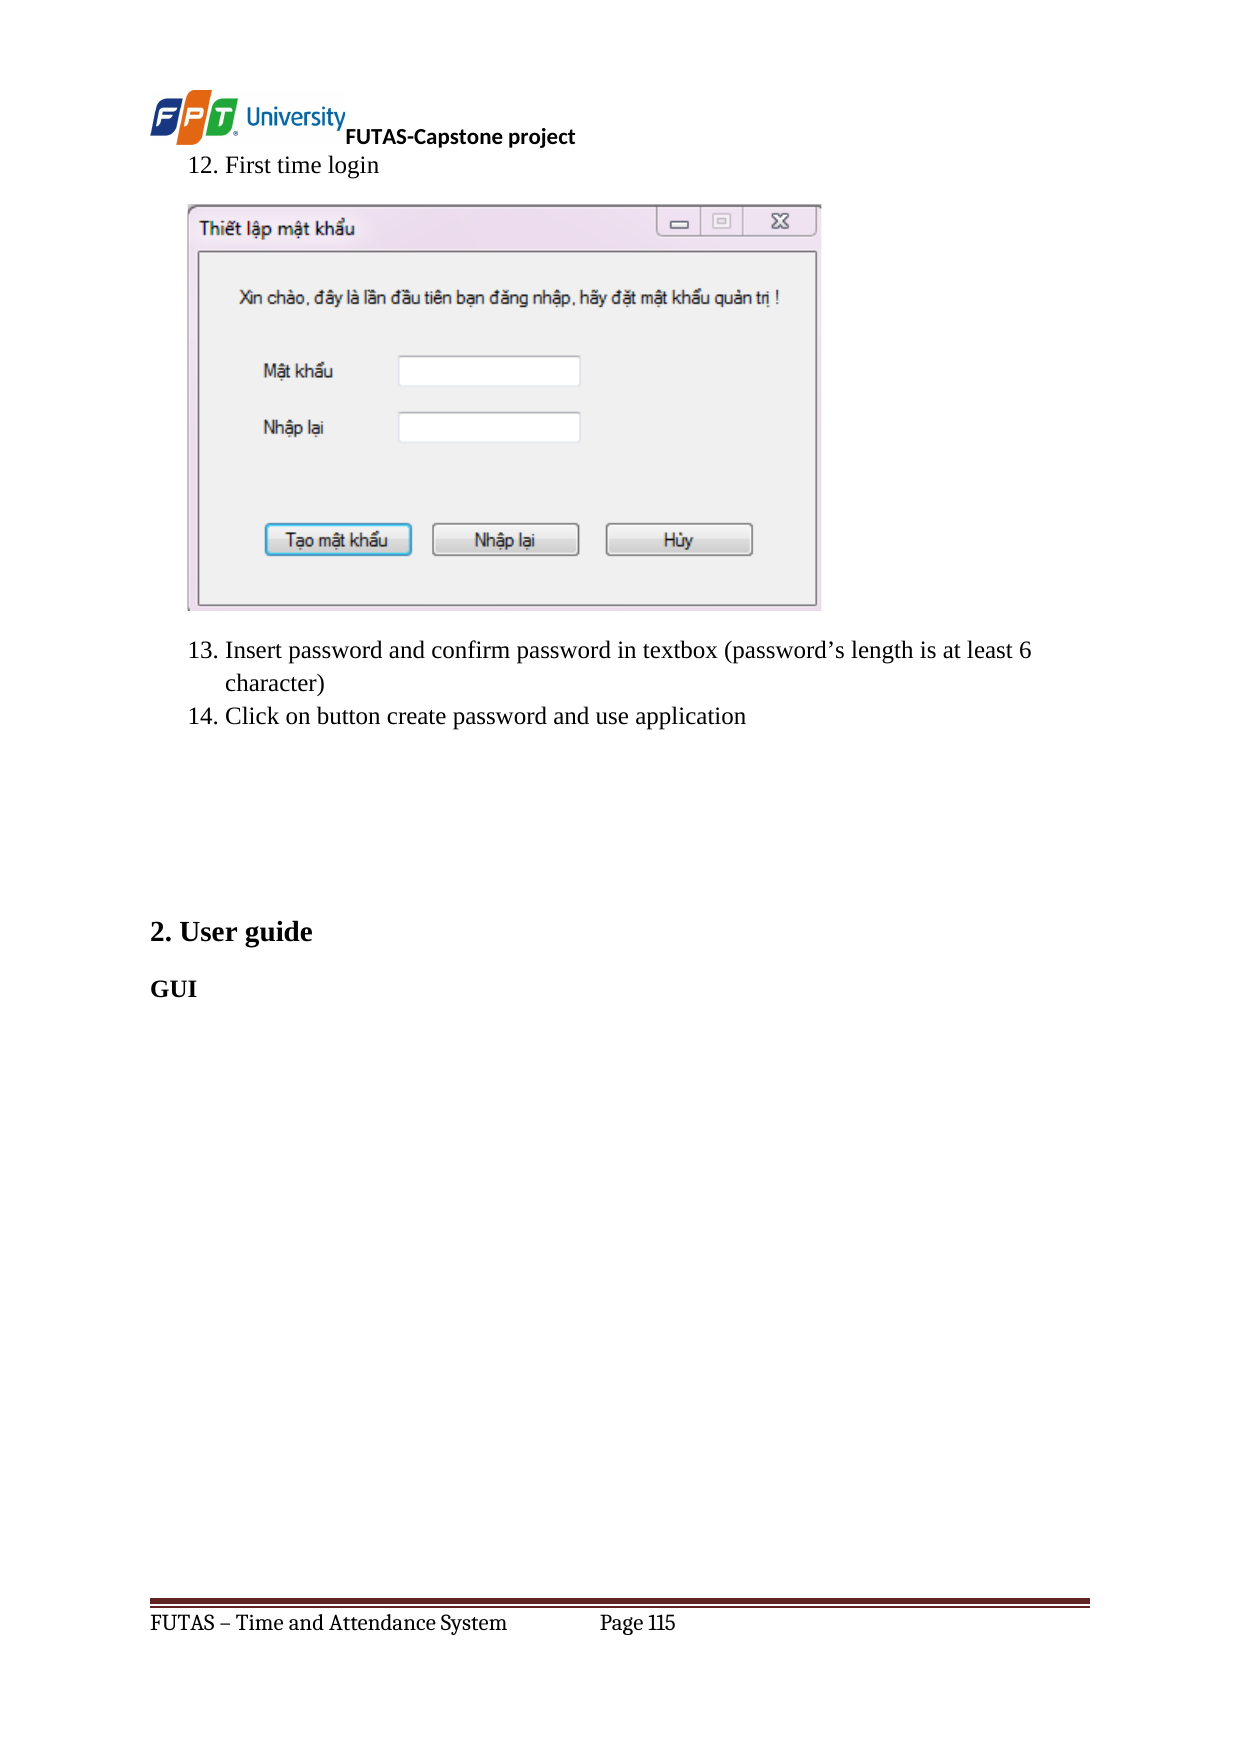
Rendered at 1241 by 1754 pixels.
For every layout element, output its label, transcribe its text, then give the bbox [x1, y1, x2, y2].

text GUI [150, 974, 1090, 1002]
picture [150, 90, 346, 145]
list Insert password and confirm password in textbox (password’s length is at least 6 character) [187, 635, 1090, 697]
text 2. User guide [150, 914, 1090, 948]
picture [187, 204, 822, 611]
list Click on button create password and use application [187, 701, 1090, 730]
list First time login [187, 150, 1090, 179]
